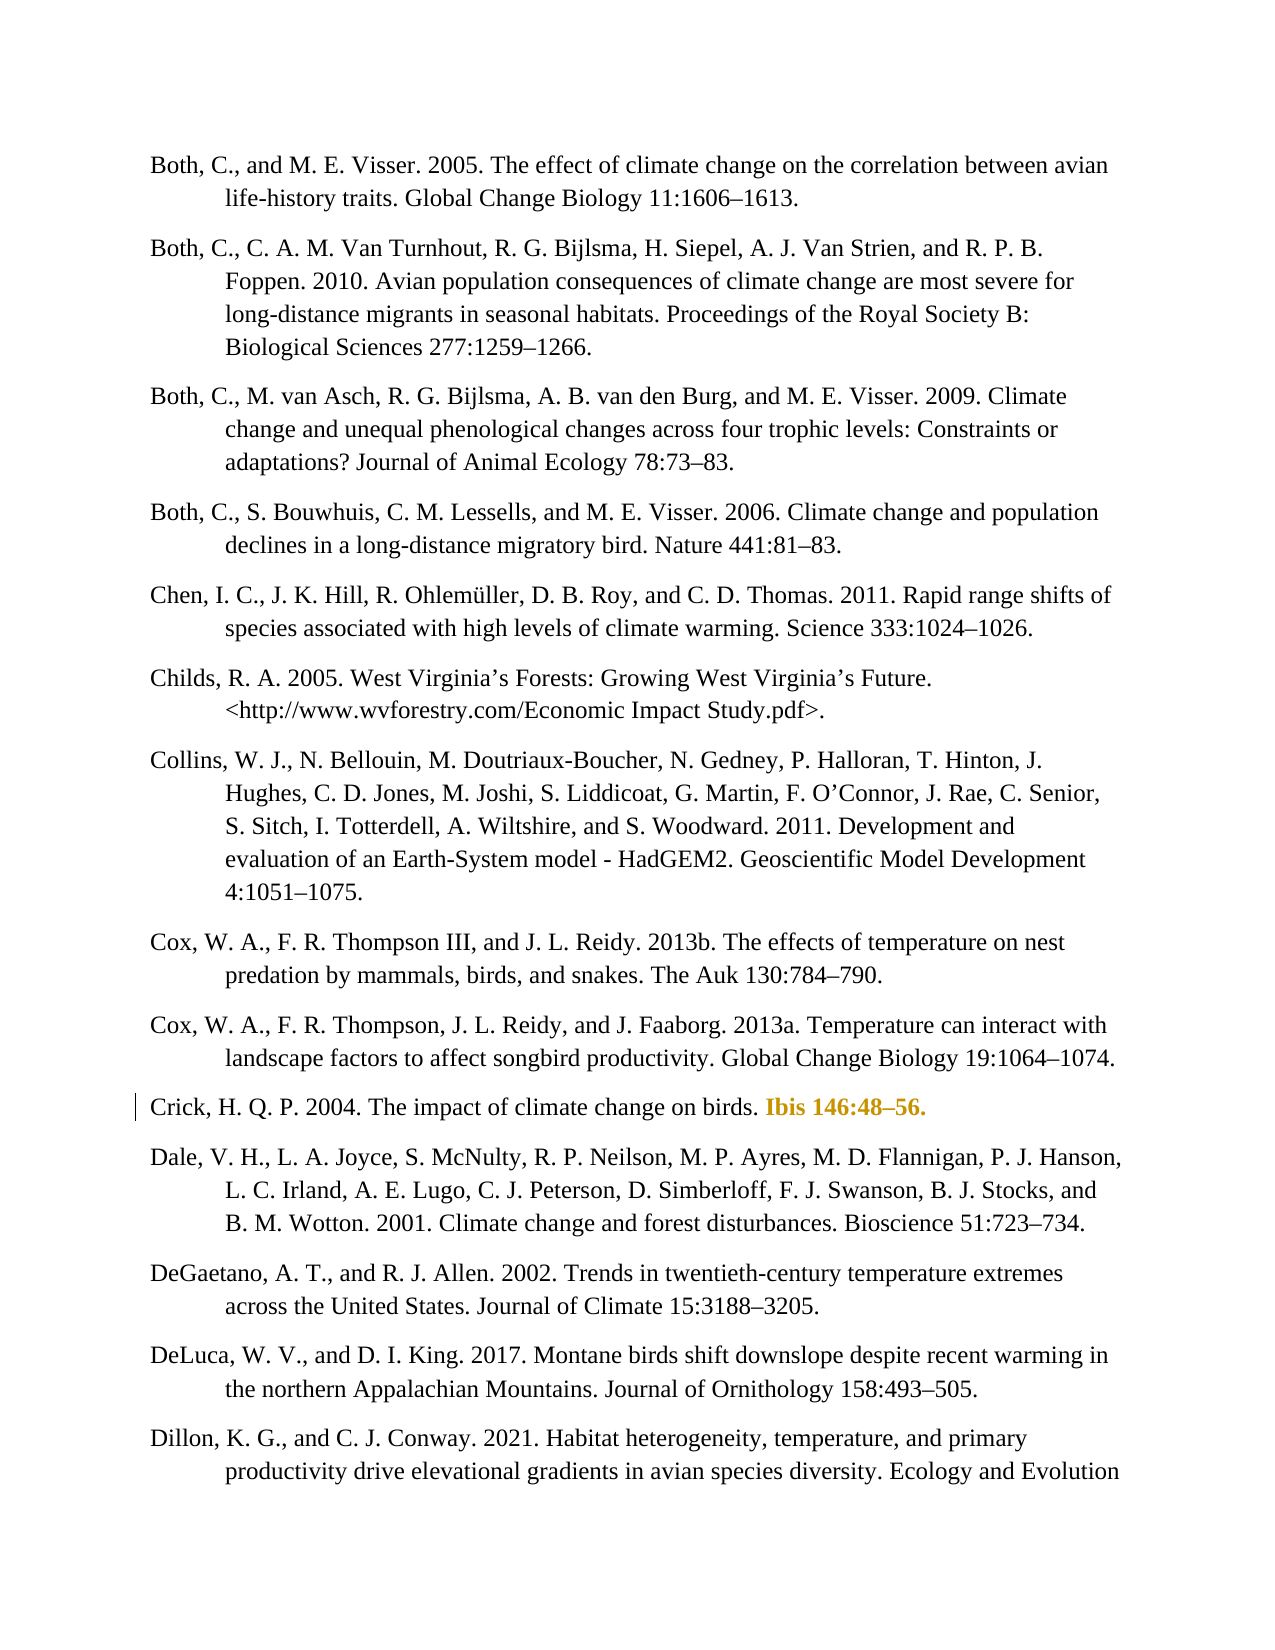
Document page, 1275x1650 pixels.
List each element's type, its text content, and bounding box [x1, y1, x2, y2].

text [150, 1423, 1125, 1485]
text DeGaetano, A. T., and R. J. Allen. 2002. Trends in twentieth-century temperature extremes across the United States. Journal of Climate 15:3188–3205. [150, 1258, 1125, 1320]
text Both, C., C. A. M. Van Turnhout, R. G. Bijlsma, H. Siepel, A. J. Van Strien, and R. P. B. Foppen. 2010. Avian population consequences of climate change are most severe for long-distance migrants in seasonal habitats. Proceedings of the Royal Society B: Biological Sciences 277:1259–1266. [150, 233, 1125, 361]
text DeLuca, W. V., and D. I. King. 2017. Montane birds shift downslope despite recent warming in the northern Appalachian Mountains. Journal of Ornithology 158:493–505. [150, 1341, 1125, 1402]
text Both, C., S. Bouwhuis, C. M. Lessells, and M. E. Visser. 2006. Climate change and population declines in a long-distance migratory bird. Nature 441:81–83. [150, 497, 1125, 559]
text Crick, H. Q. P. 2004. The impact of climate change on birds. Ibis 146:48–56. [150, 1092, 1125, 1121]
text Both, C., M. van Asch, R. G. Bijlsma, A. B. van den Burg, and M. E. Visser. 2009. Climate change and unequal phenological changes across four trophic levels: Constraints or adaptations? Journal of Animal Ecology 78:73–83. [150, 381, 1125, 476]
text Dale, V. H., L. A. Joyce, S. McNulty, R. P. Neilson, M. P. Ayres, M. D. Flannigan, P. J. Hanson, L. C. Irland, A. E. Lugo, C. J. Peterson, D. Simberloff, F. J. Swanson, B. J. Stocks, and B. M. Wotton. 2001. Climate change and forest disturbances. Bioscience 51:723–734. [150, 1142, 1125, 1237]
text Cox, W. A., F. R. Thompson, J. L. Reidy, and J. Faaborg. 2013a. Temperature can interact with landscape factors to affect songbird productivity. Global Change Biology 19:1064–1074. [150, 1010, 1125, 1072]
text Collins, W. J., N. Bellouin, M. Doutriaux-Boucher, N. Gedney, P. Halloran, T. Hinton, J. Hughes, C. D. Jones, M. Joshi, S. Liddicoat, G. Martin, F. O’Connor, J. Rae, C. Senior, S. Sitch, I. Totterdell, A. Wiltshire, and S. Woodward. 2011. Development and evaluation of an Earth-System model - HadGEM2. Geoscientific Model Development 4:1051–1075. [150, 745, 1125, 906]
text Cox, W. A., F. R. Thompson III, and J. L. Reidy. 2013b. The effects of temperature on nest predation by mammals, birds, and snakes. The Auk 130:784–790. [150, 927, 1125, 989]
text Both, C., and M. E. Visser. 2005. The effect of climate change on the correlation between avian life-history traits. Global Change Biology 11:1606–1613. [150, 150, 1125, 212]
text Childs, R. A. 2005. West Virginia’s Forests: Growing West Virginia’s Future. <http://www.wvforestry.com/Economic Impact Study.pdf>. [150, 663, 1125, 724]
text Chen, I. C., J. K. Hill, R. Ohlemüller, D. B. Roy, and C. D. Thomas. 2011. Rapid range shifts of species associated with high levels of climate warming. Science 333:1024–1026. [150, 580, 1125, 642]
